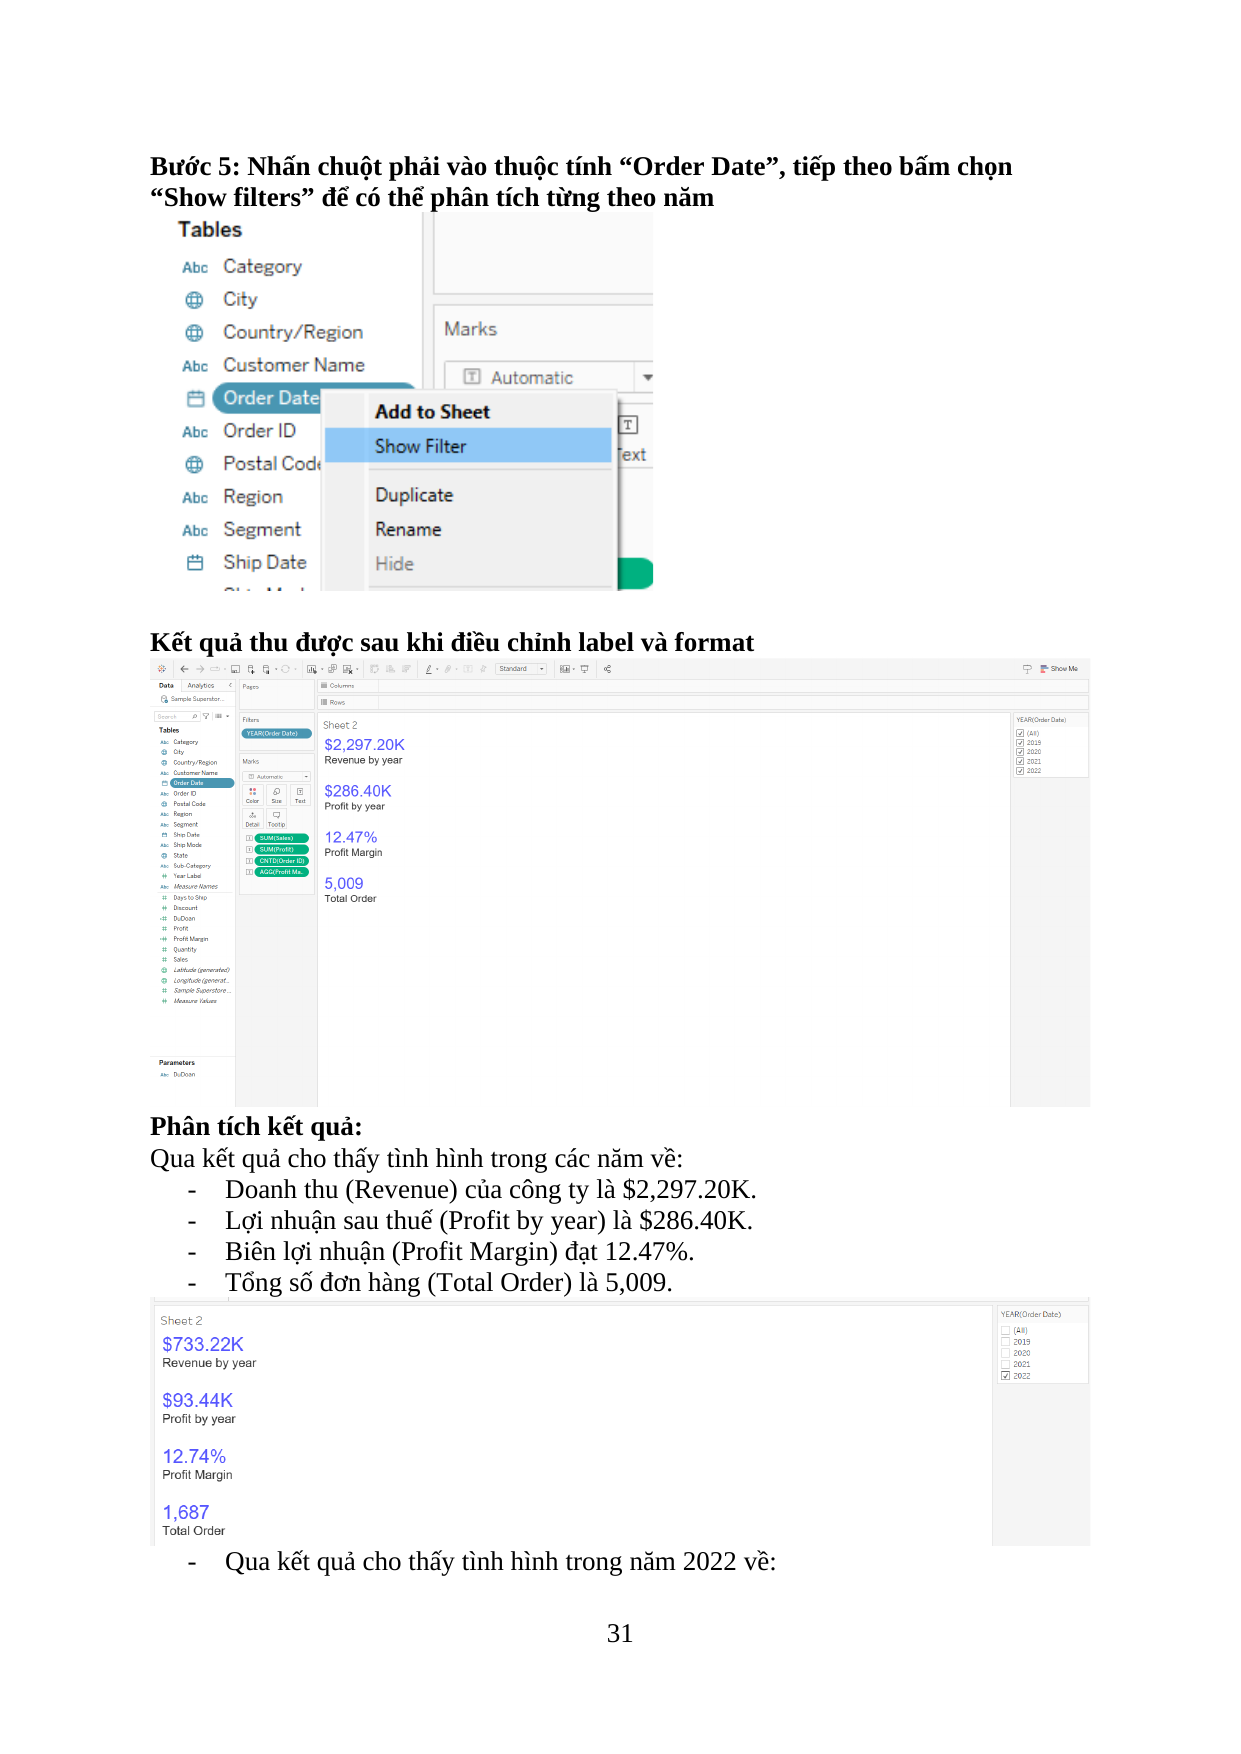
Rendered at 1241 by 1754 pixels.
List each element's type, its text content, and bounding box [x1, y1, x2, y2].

picture [150, 657, 1091, 1107]
list Doanh thu (Revenue) của công ty là $2,297.20K. [187, 1173, 1090, 1204]
list Qua kết quả cho thấy tình hình trong năm 2022 về: [187, 1546, 1090, 1577]
list Lợi nhuận sau thuế (Profit by year) là $286.40K. [187, 1204, 1090, 1235]
picture [150, 1297, 1091, 1546]
picture [150, 212, 654, 591]
list Biên lợi nhuận (Profit Margin) đạt 12.47%. [187, 1235, 1090, 1266]
subtitle Bước 5: Nhấn chuột phải vào thuộc tính “Order Date”, tiếp theo bấm chọn “Show filters” để có thể phân tích từng theo năm [150, 150, 1090, 212]
text Qua kết quả cho thấy tình hình trong các năm về: [150, 1142, 1090, 1173]
subtitle Phân tích kết quả: [150, 1111, 1090, 1142]
list Tổng số đơn hàng (Total Order) là 5,009. [187, 1266, 1090, 1297]
subtitle Kết quả thu được sau khi điều chỉnh label và format [150, 626, 1090, 657]
